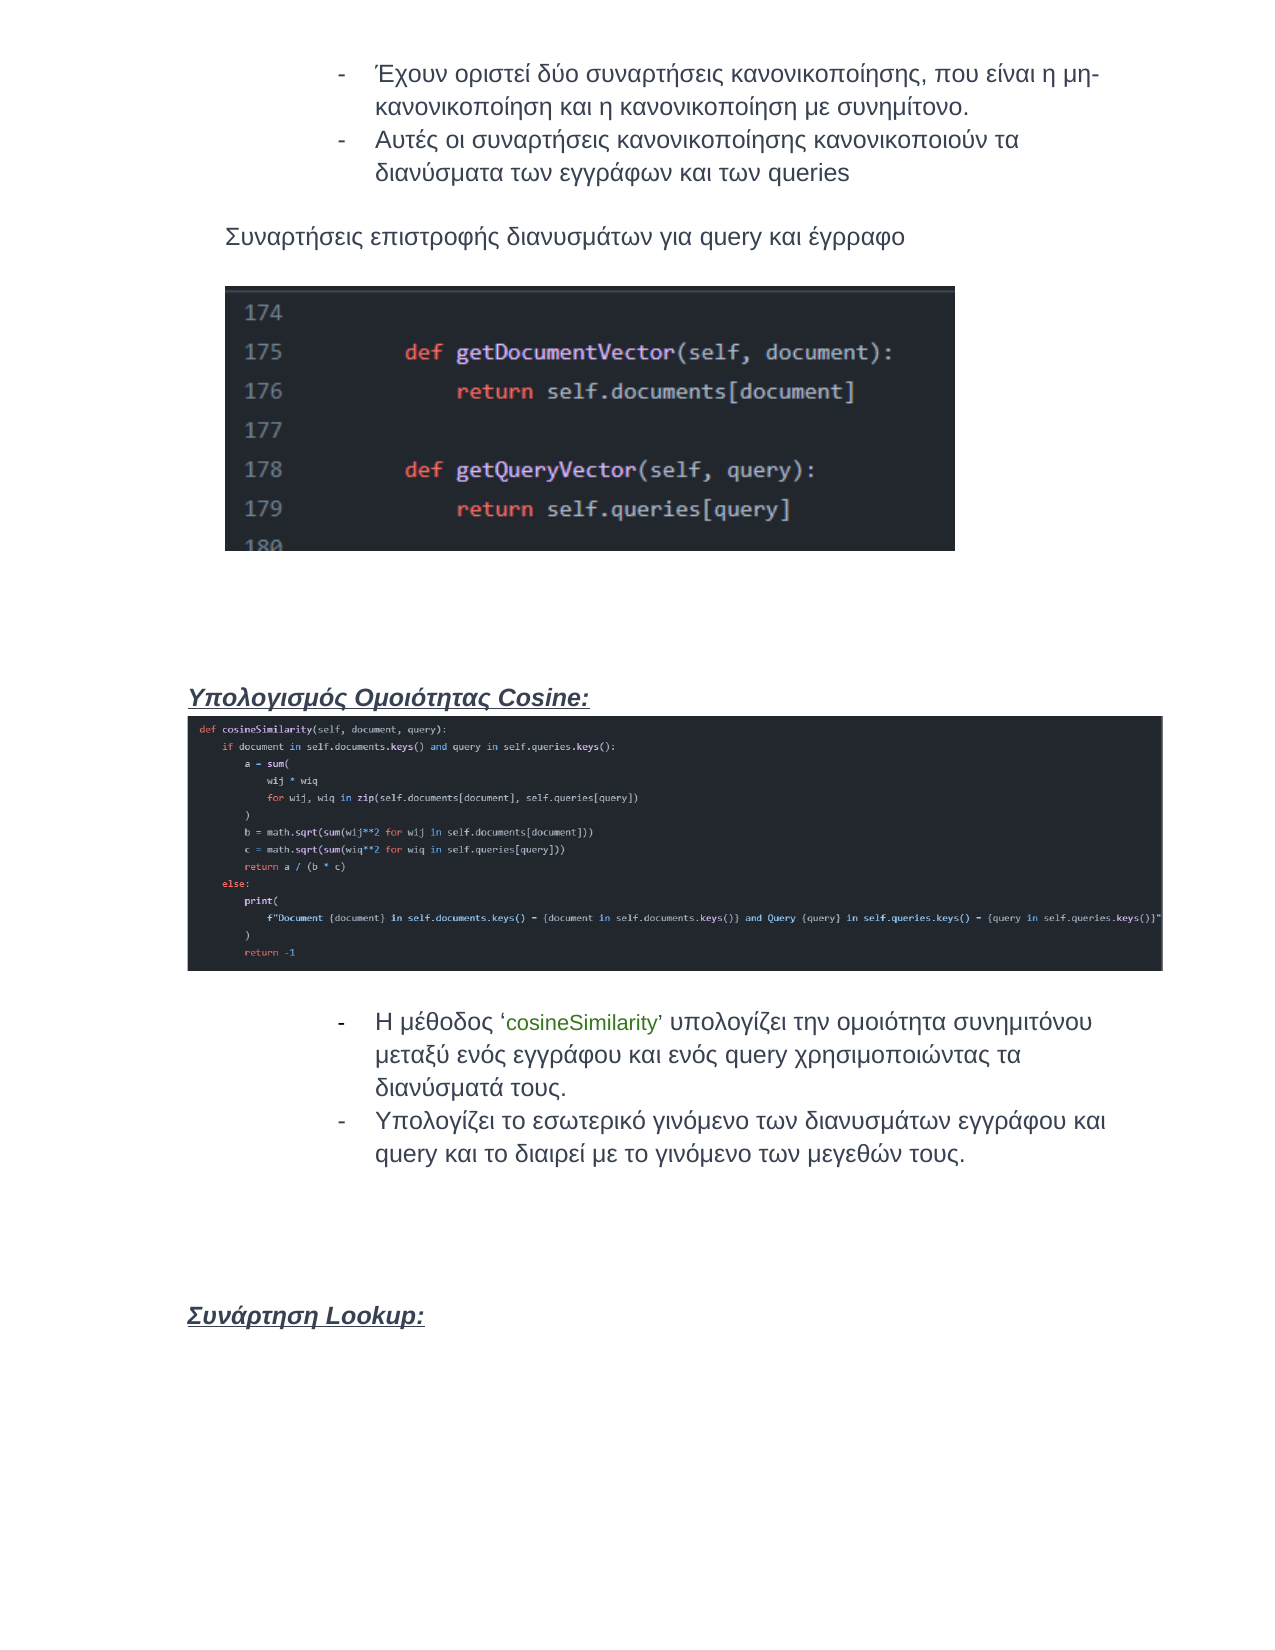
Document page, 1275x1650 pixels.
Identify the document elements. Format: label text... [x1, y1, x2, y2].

list Συνάρτηση Lookup: [187, 1301, 1125, 1329]
list Έχουν οριστεί δύο συναρτήσεις κανονικοποίησης, που είναι η μη-κανονικοποίηση και η κανονικοποίηση με συνημίτονο. [337, 59, 1125, 121]
text Συναρτήσεις επιστροφής διανυσμάτων για query και έγρραφο [225, 222, 1125, 251]
picture [187, 716, 1163, 971]
list Η μέθοδος ‘cosineSimilarity’ υπολογίζει την ομοιότητα συνημιτόνου μεταξύ ενός εγγράφου και ενός query χρησιμοποιώντας τα διανύσματά τους. [337, 1007, 1125, 1102]
list Υπολογισμός Ομοιότητας Cosine: [187, 683, 1125, 712]
picture [225, 286, 955, 551]
list Αυτές οι συναρτήσεις κανονικοποίησης κανονικοποιούν τα διανύσματα των εγγράφων και των queries [337, 125, 1125, 187]
list Υπολογίζει το εσωτερικό γινόμενο των διανυσμάτων εγγράφου και query και το διαιρεί με το γινόμενο των μεγεθών τους. [337, 1106, 1125, 1168]
